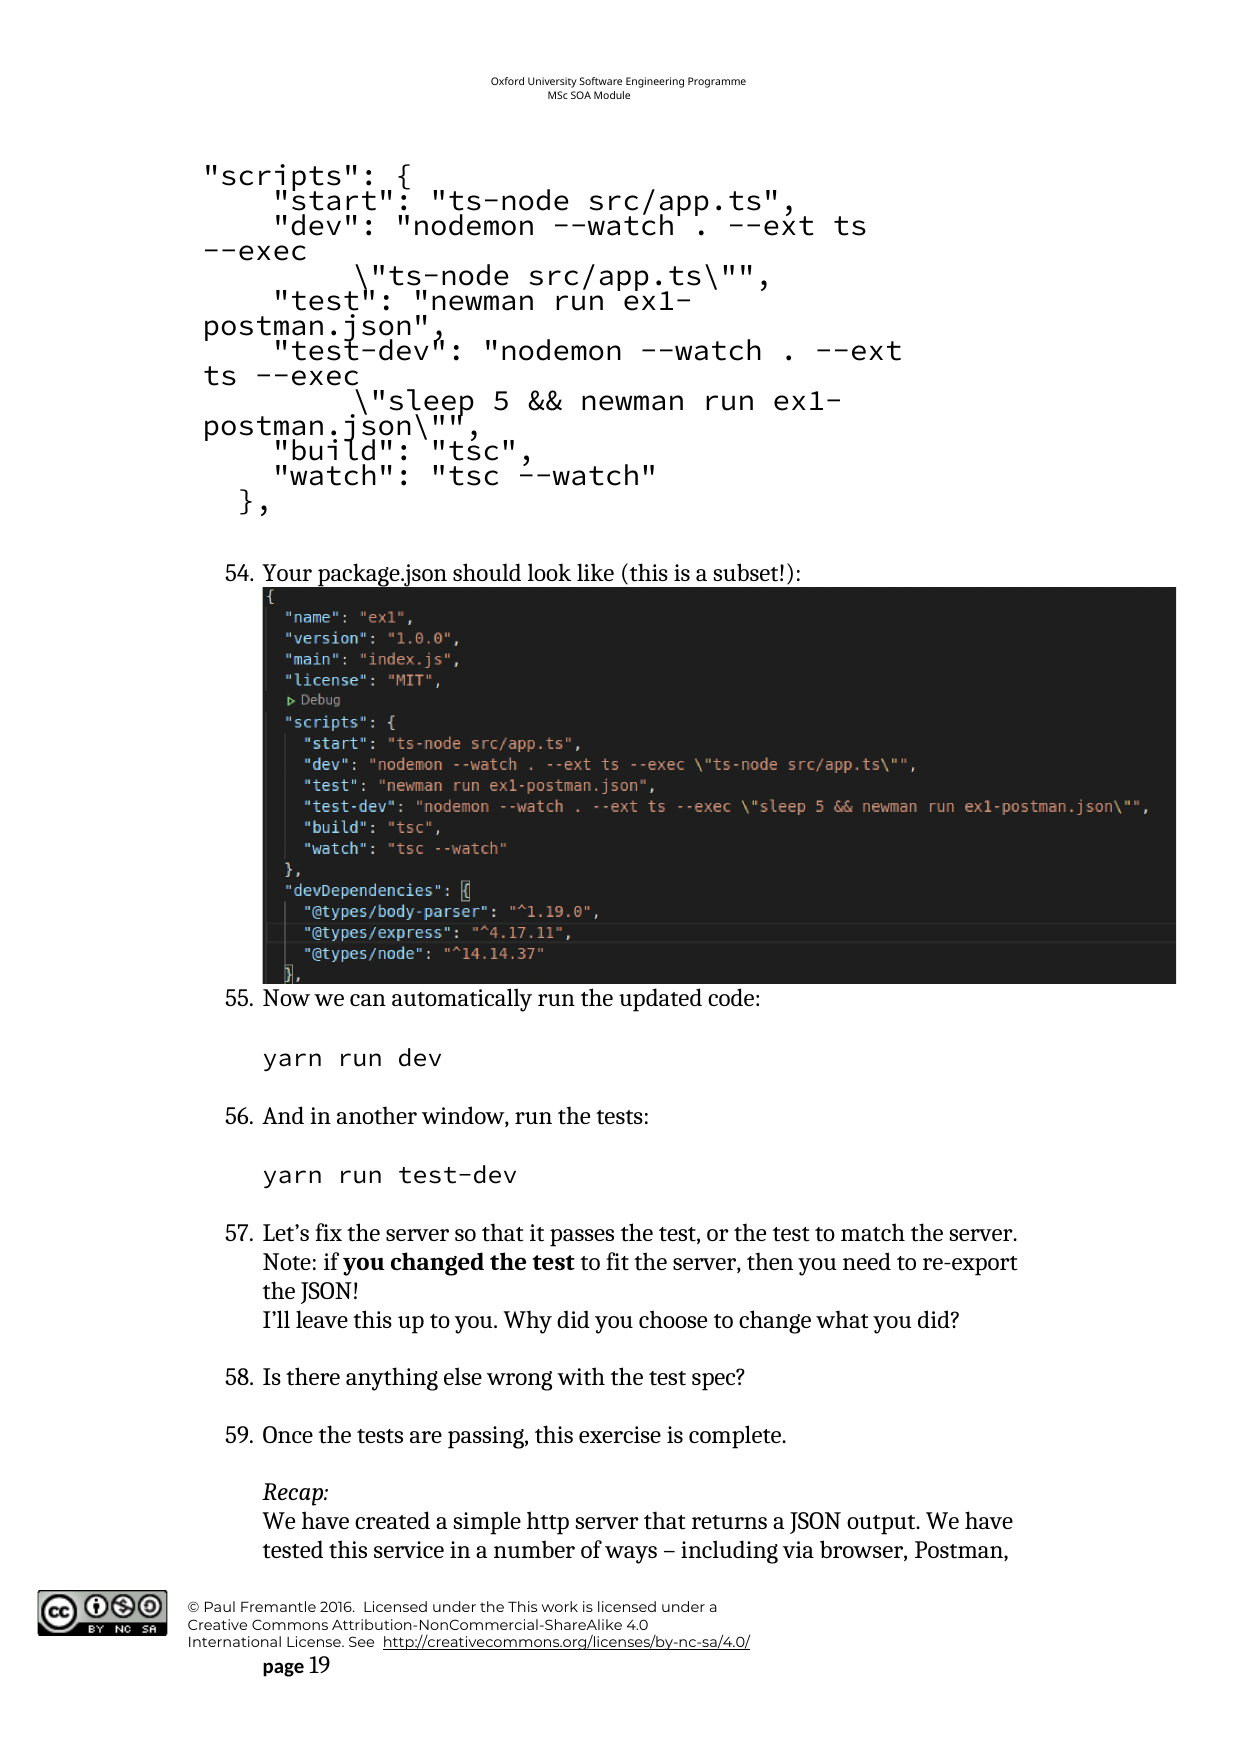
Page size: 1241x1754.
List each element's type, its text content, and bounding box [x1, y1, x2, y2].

picture [262, 587, 1177, 984]
picture [37, 1590, 168, 1636]
list Now we can automatically run the updated code: yarn run dev [225, 984, 1049, 1102]
list And in another window, run the tests: yarn run test-dev [225, 1102, 1049, 1191]
list Is there anything else wrong with the test spec? [225, 1363, 1049, 1421]
list Let’s fix the server so that it passes the test, or the test to match the server. Note: if you changed the test to fit the server, then you need to re-export the JSON! I’ll leave this up to you. Why did you choose to change what you did? [225, 1219, 1049, 1334]
list Now let’s add some scripts to our package.json. This snippet is here: http://freo.me/ex1-scripts [225, 150, 1049, 559]
